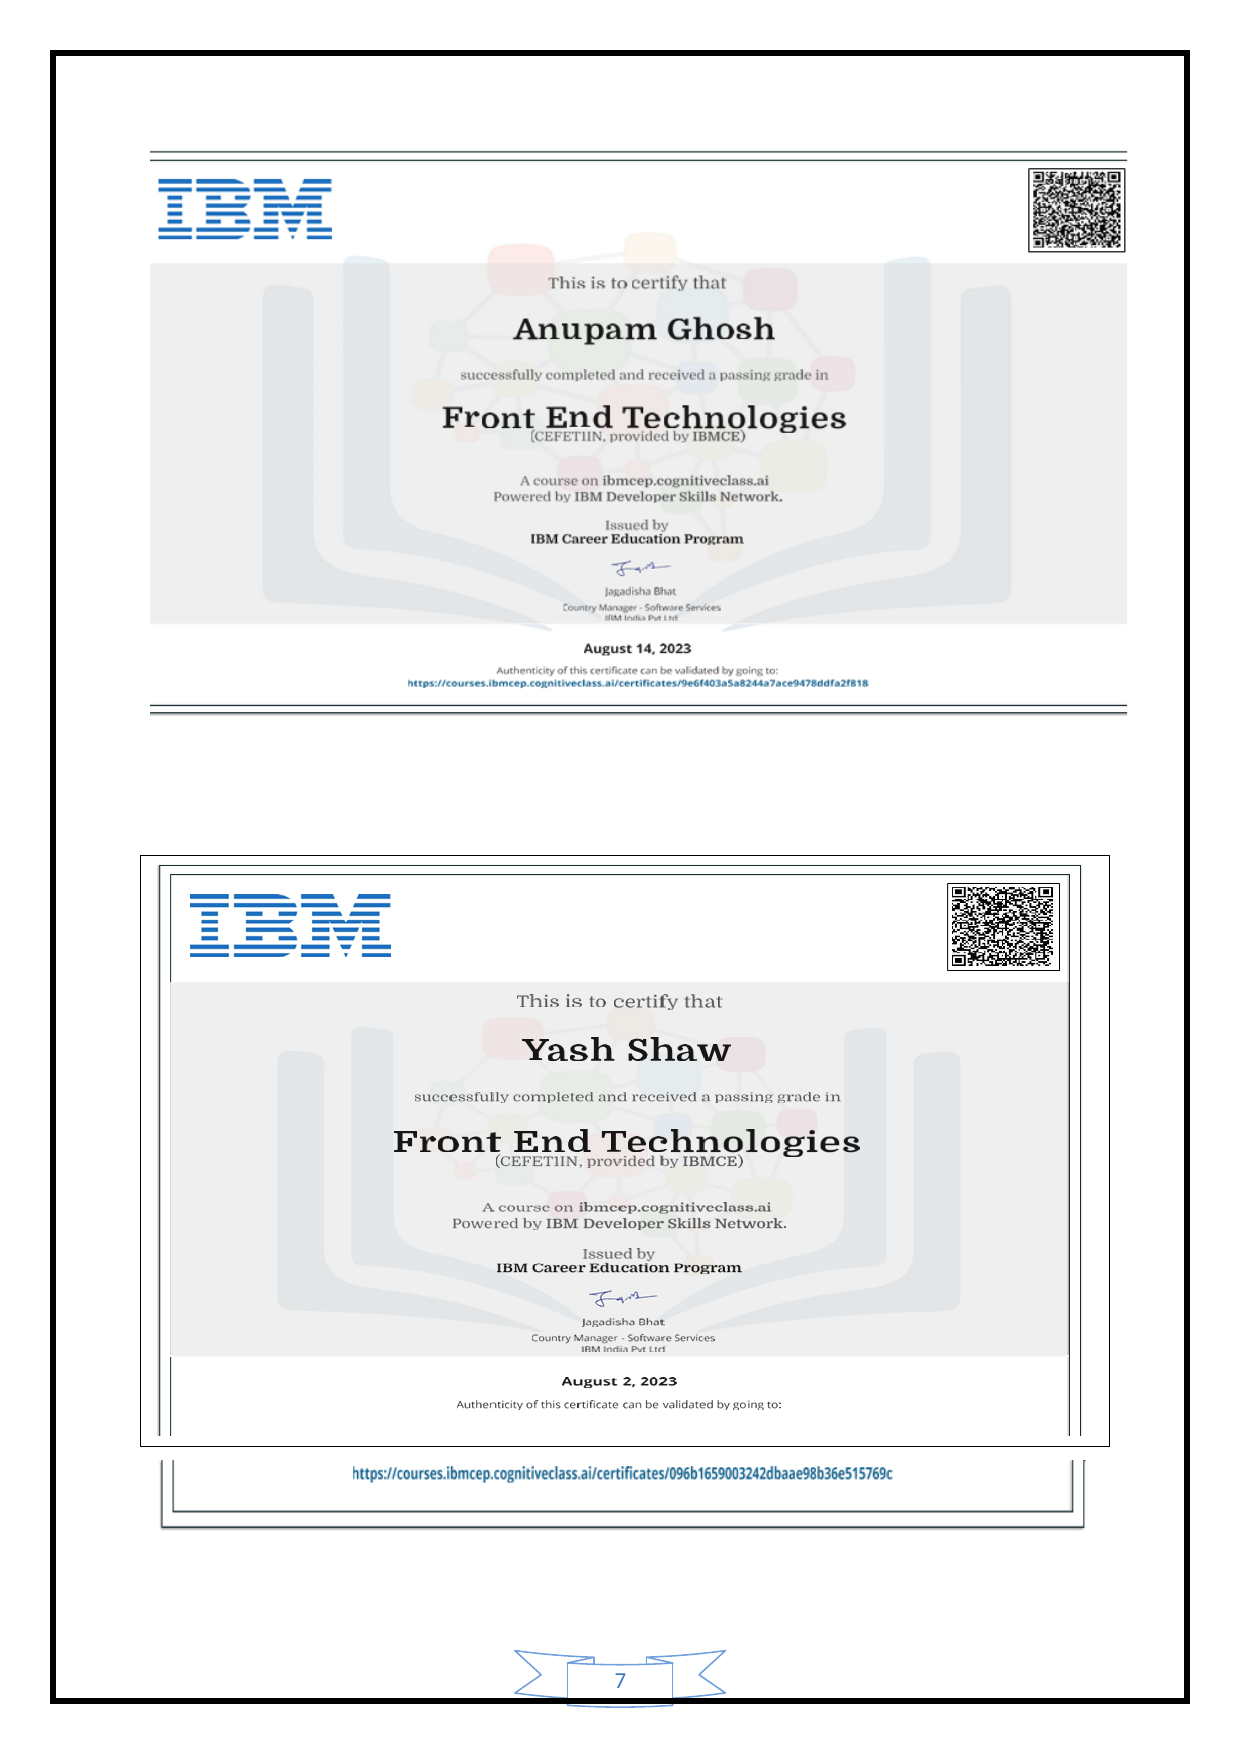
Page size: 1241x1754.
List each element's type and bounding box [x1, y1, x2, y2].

picture [150, 150, 1128, 717]
